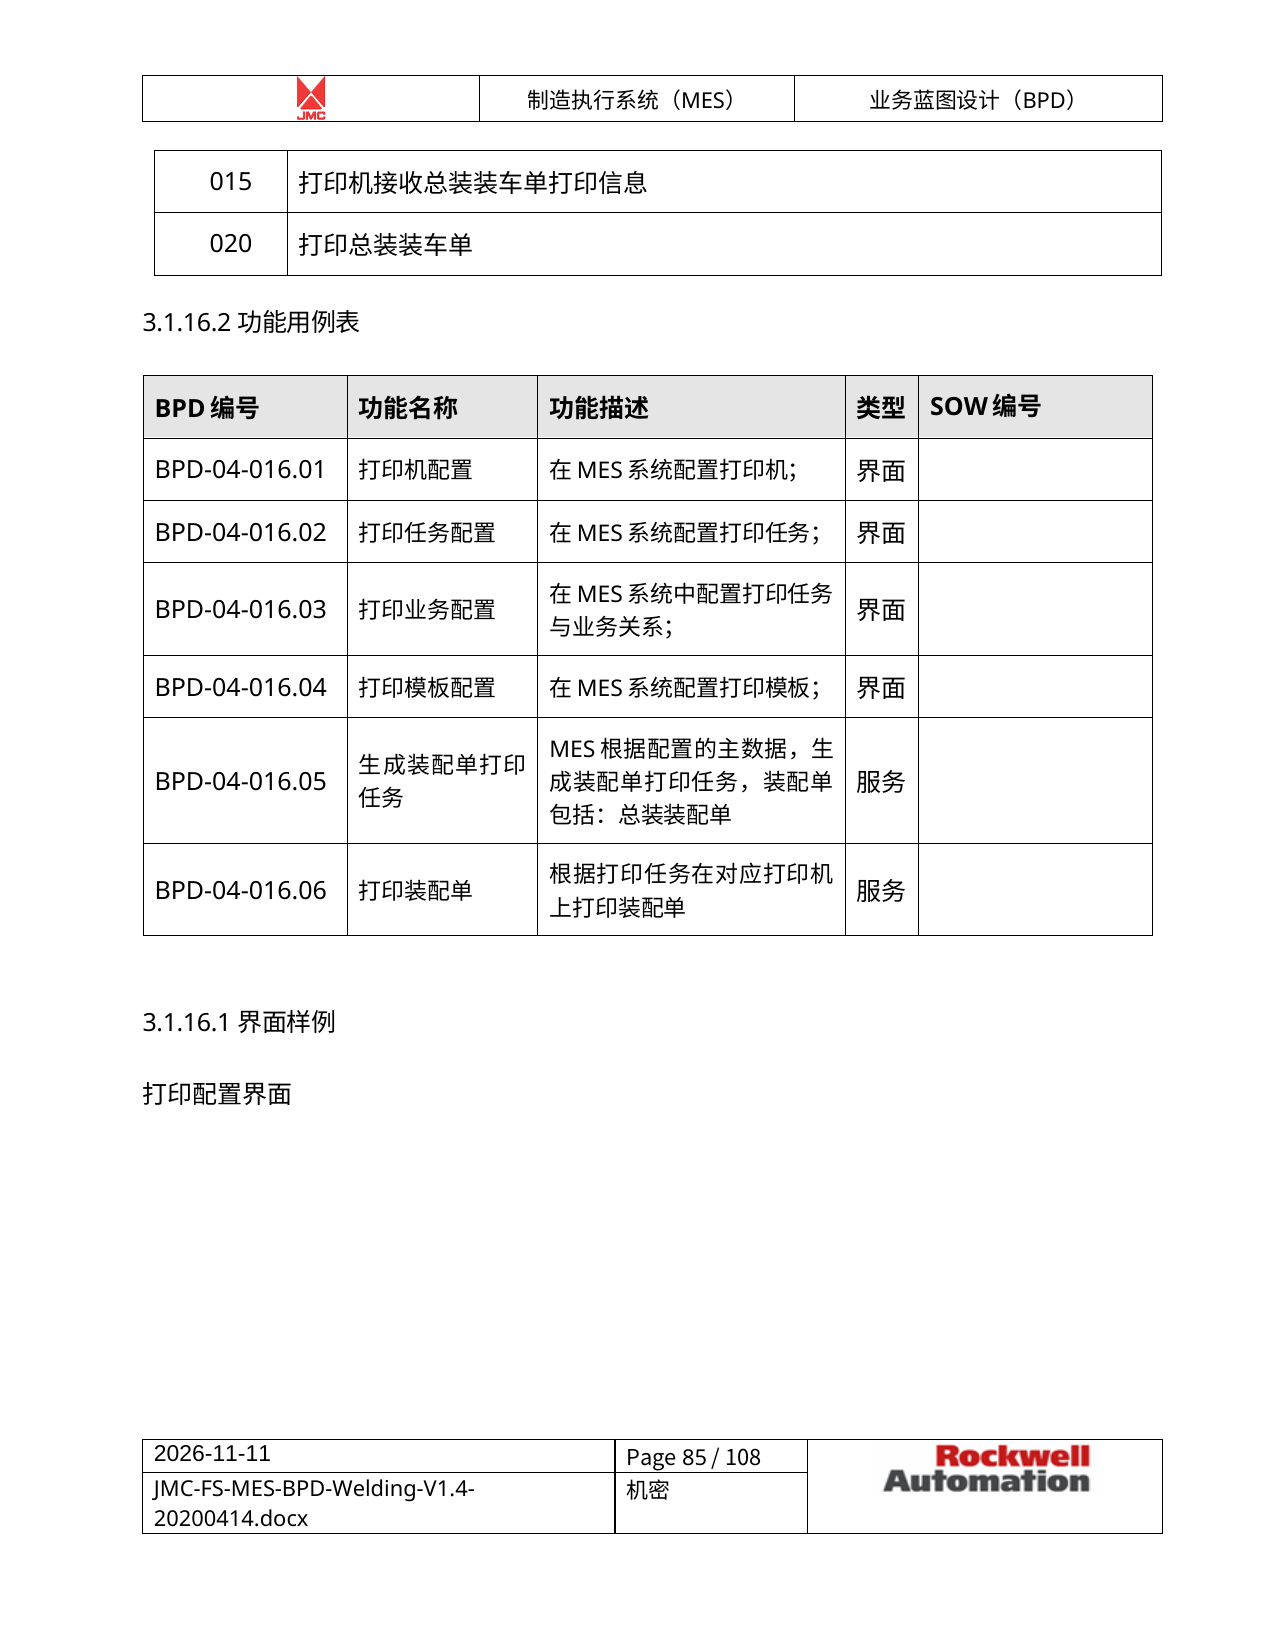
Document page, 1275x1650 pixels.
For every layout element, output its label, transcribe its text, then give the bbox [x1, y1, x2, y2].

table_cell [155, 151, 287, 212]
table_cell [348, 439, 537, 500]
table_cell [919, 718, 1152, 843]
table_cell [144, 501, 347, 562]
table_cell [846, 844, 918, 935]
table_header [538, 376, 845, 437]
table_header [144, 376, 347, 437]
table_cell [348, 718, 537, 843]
picture [868, 1440, 1101, 1497]
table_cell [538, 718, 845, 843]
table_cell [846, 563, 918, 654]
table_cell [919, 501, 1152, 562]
picture [296, 76, 326, 121]
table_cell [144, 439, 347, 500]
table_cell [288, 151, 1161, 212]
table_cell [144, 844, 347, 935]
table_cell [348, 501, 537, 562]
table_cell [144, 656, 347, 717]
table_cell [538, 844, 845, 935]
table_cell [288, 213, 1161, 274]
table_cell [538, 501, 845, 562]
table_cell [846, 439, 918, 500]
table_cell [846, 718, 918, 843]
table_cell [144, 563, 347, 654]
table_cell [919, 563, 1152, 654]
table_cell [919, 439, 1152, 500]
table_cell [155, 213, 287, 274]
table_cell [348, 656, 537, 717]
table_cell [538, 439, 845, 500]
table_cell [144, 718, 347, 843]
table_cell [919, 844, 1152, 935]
text 打印配置界面 [142, 1074, 1162, 1111]
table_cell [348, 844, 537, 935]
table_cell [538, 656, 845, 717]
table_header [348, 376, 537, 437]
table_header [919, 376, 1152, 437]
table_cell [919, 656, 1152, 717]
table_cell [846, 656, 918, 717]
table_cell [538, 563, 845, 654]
subtitle 功能用例表 [142, 303, 1162, 339]
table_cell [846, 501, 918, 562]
subtitle 界面样例 [142, 1002, 1162, 1038]
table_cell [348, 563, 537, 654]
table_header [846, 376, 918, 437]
